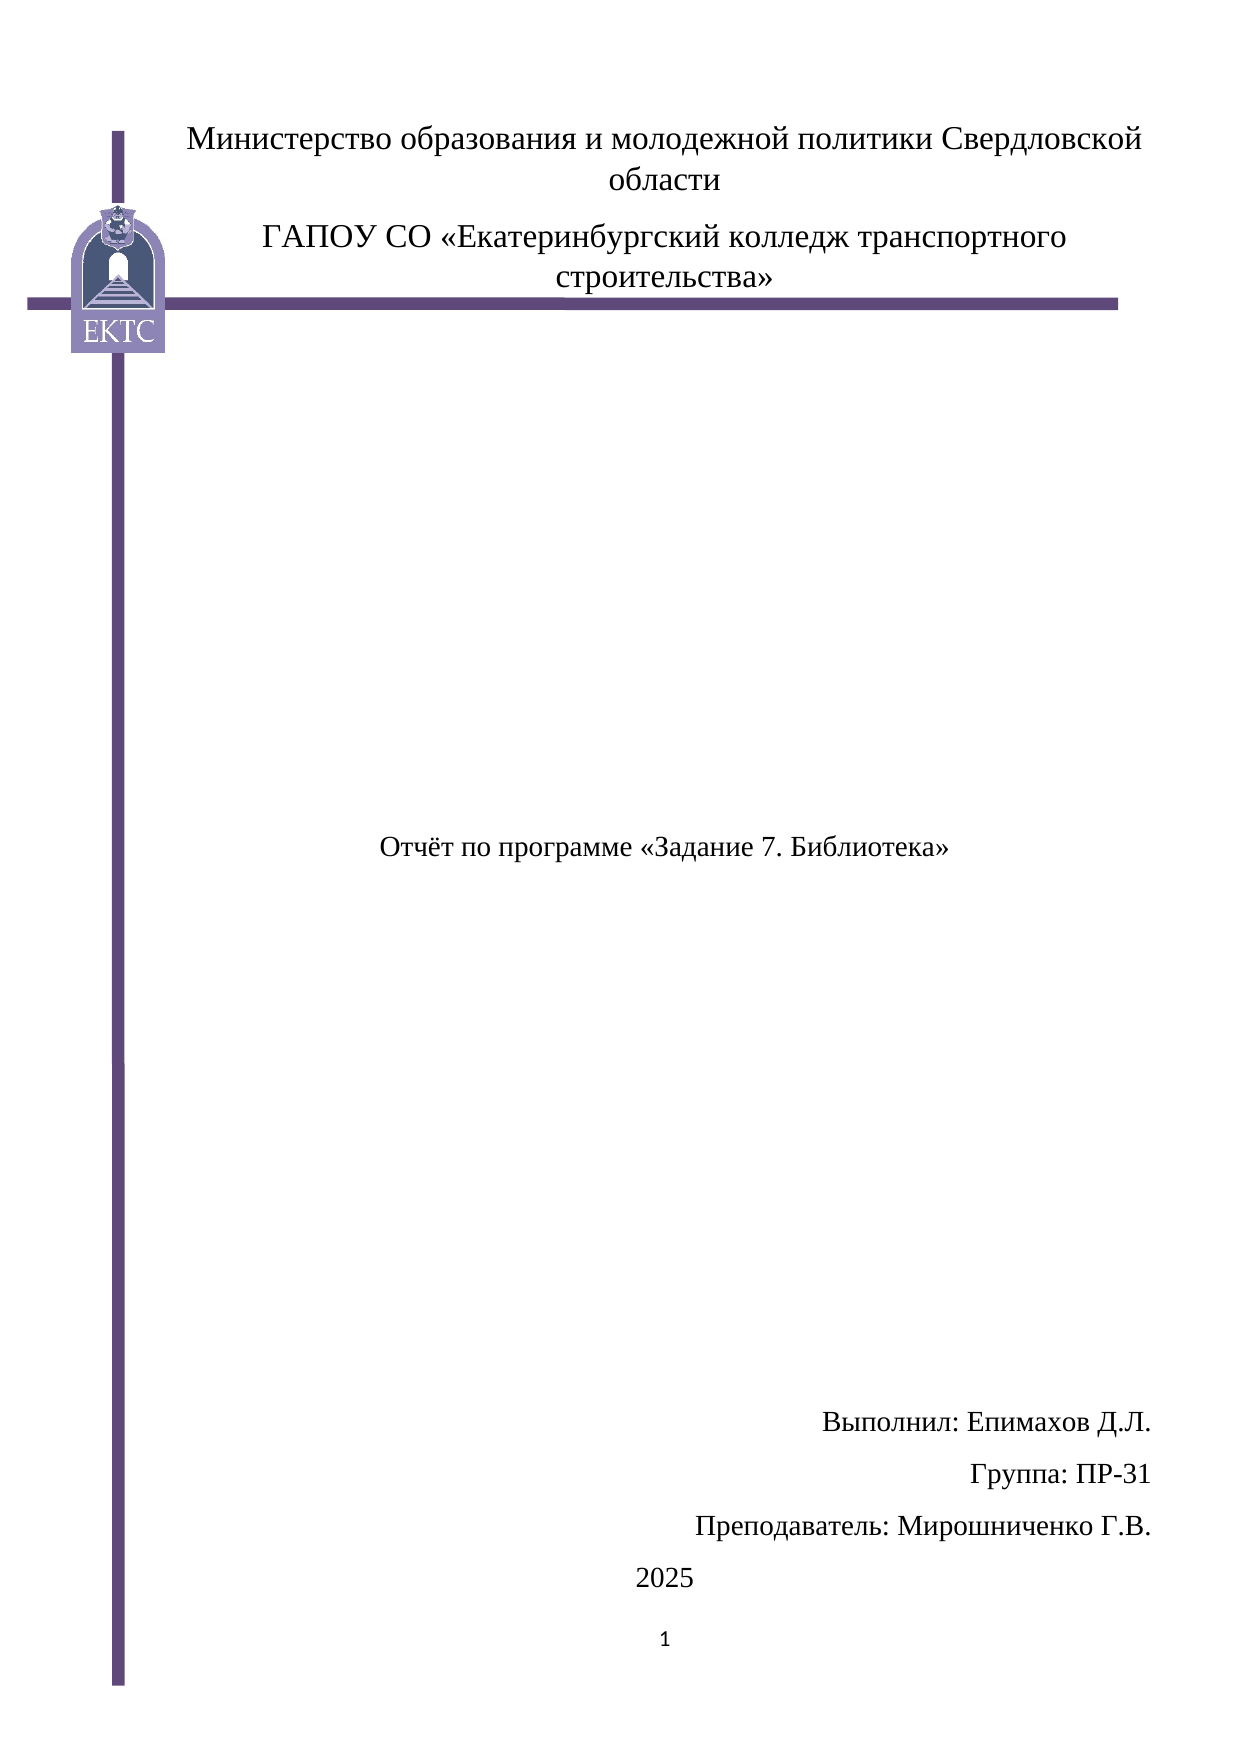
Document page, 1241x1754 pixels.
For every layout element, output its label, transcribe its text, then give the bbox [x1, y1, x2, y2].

text Министерство образования и молодежной политики Свердловской области [177, 118, 1152, 197]
text Преподаватель: Мирошниченко Г.В. [177, 1508, 1152, 1542]
text Выполнил: Епимахов Д.Л. [177, 1404, 1152, 1437]
text Отчёт по программе «Задание 7. Библиотека» [177, 829, 1152, 863]
text ГАПОУ СО «Екатеринбургский колледж транспортного строительства» [177, 216, 1152, 295]
text 2025 [177, 1560, 1152, 1594]
picture [71, 203, 165, 353]
text Группа: ПР-31 [177, 1456, 1152, 1489]
